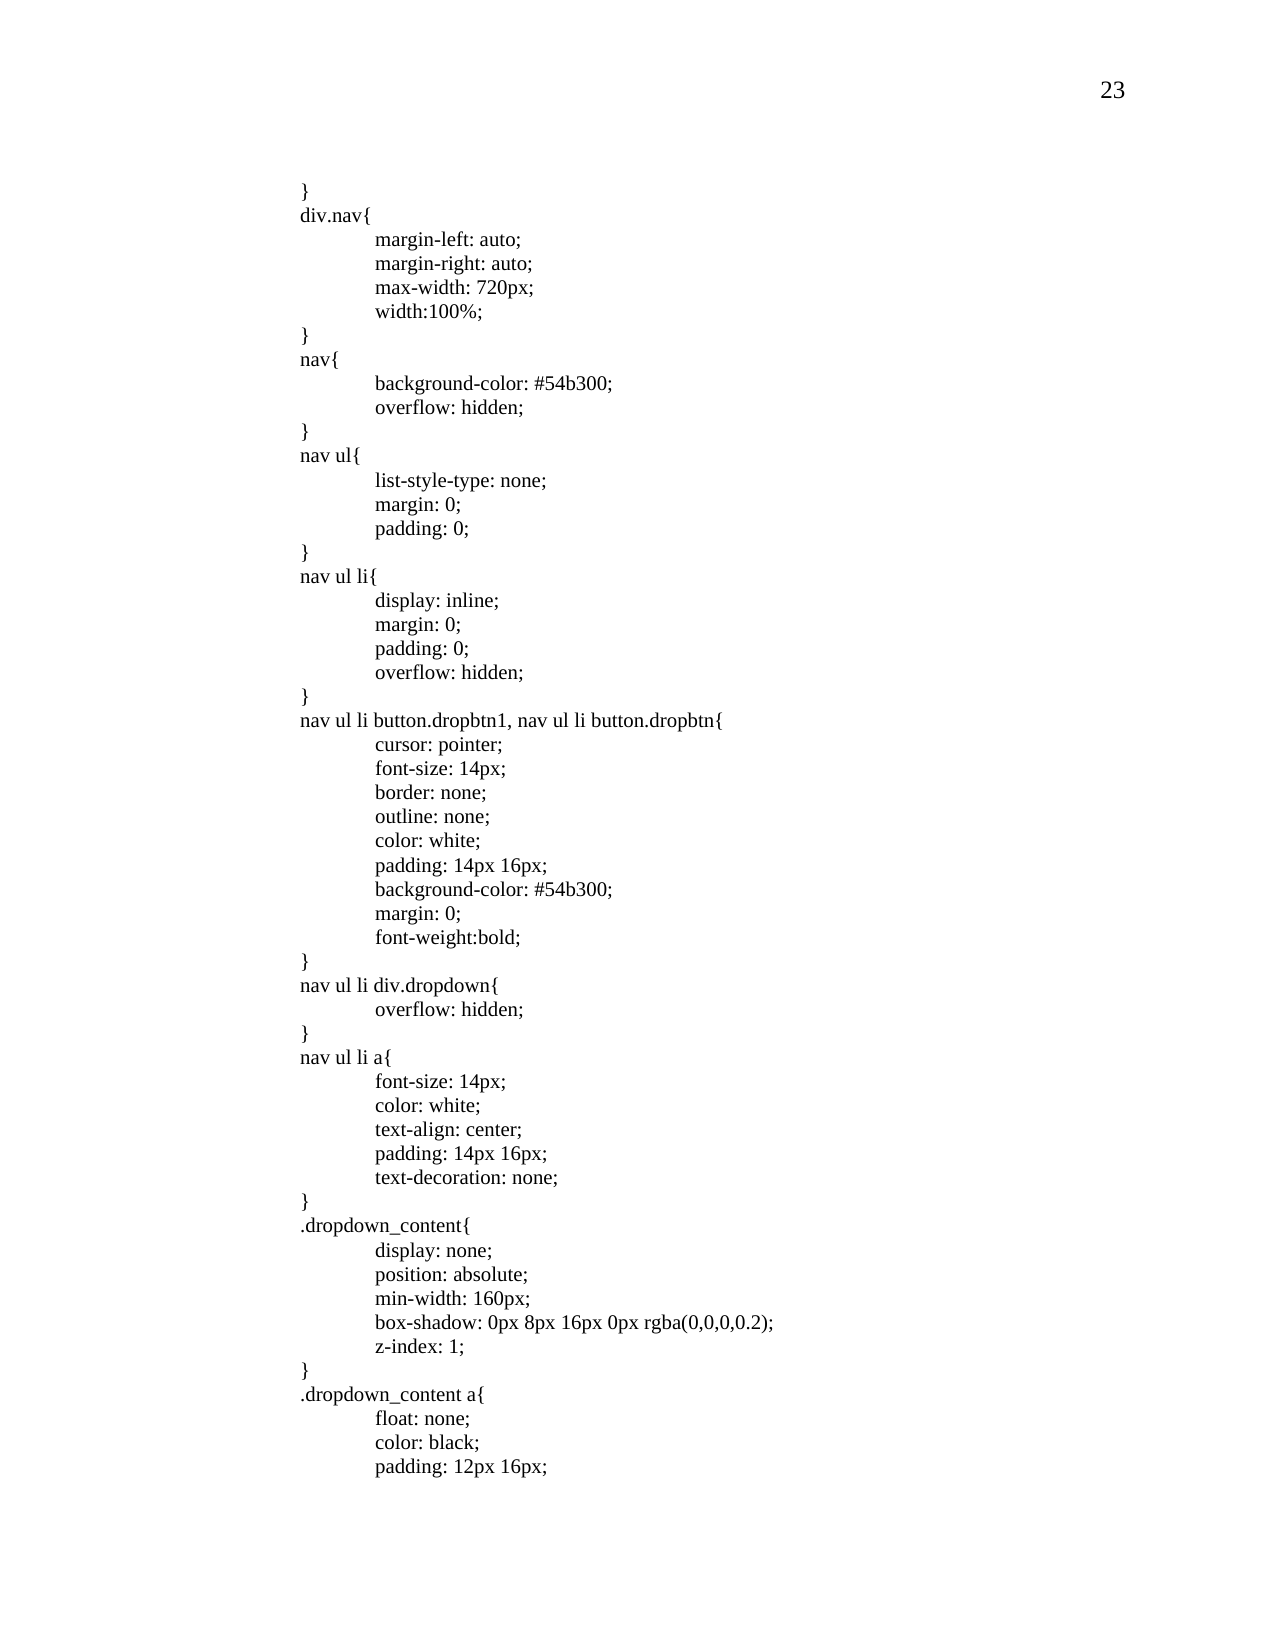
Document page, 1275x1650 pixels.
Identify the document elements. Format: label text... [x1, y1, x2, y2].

text outline: none; [225, 804, 1125, 828]
text font-size: 14px; [225, 756, 1125, 780]
text margin-left: auto; [225, 227, 1125, 251]
text z-index: 1; [225, 1334, 1125, 1358]
text } [225, 179, 1125, 203]
text } [225, 540, 1125, 564]
text cursor: pointer; [225, 732, 1125, 756]
text width:100%; [225, 299, 1125, 323]
text nav ul li button.dropbtn1, nav ul li button.dropbtn{ [225, 708, 1125, 732]
text max-width: 720px; [225, 275, 1125, 299]
text nav{ [225, 347, 1125, 371]
text min-width: 160px; [225, 1286, 1125, 1310]
text .dropdown_content{ [225, 1213, 1125, 1237]
text padding: 0; [225, 516, 1125, 540]
text overflow: hidden; [225, 395, 1125, 419]
text color: white; [225, 1093, 1125, 1117]
text padding: 14px 16px; [225, 852, 1125, 877]
text box-shadow: 0px 8px 16px 0px rgba(0,0,0,0.2); [225, 1310, 1125, 1334]
text font-weight:bold; [225, 925, 1125, 949]
text text-decoration: none; [225, 1165, 1125, 1189]
text margin-right: auto; [225, 251, 1125, 275]
text } [225, 949, 1125, 973]
text .dropdown_content a{ [225, 1382, 1125, 1406]
text } [225, 684, 1125, 708]
text text-align: center; [225, 1117, 1125, 1141]
text } [225, 323, 1125, 347]
text background-color: #54b300; [225, 371, 1125, 395]
text nav ul{ [225, 443, 1125, 467]
text display: none; [225, 1237, 1125, 1262]
text } [225, 1189, 1125, 1213]
text border: none; [225, 780, 1125, 804]
text } [225, 1358, 1125, 1382]
text position: absolute; [225, 1262, 1125, 1286]
text margin: 0; [225, 492, 1125, 516]
text nav ul li div.dropdown{ [225, 973, 1125, 997]
text margin: 0; [225, 901, 1125, 925]
text overflow: hidden; [225, 997, 1125, 1021]
text font-size: 14px; [225, 1069, 1125, 1093]
text color: white; [225, 828, 1125, 852]
text padding: 12px 16px; [225, 1454, 1125, 1478]
text margin: 0; [225, 612, 1125, 636]
text nav ul li a{ [225, 1045, 1125, 1069]
text list-style-type: none; [225, 467, 1125, 492]
text float: none; [225, 1406, 1125, 1430]
text background-color: #54b300; [225, 877, 1125, 901]
text padding: 14px 16px; [225, 1141, 1125, 1165]
text padding: 0; [225, 636, 1125, 660]
text nav ul li{ [225, 564, 1125, 588]
text overflow: hidden; [225, 660, 1125, 684]
text display: inline; [225, 588, 1125, 612]
text div.nav{ [225, 203, 1125, 227]
text color: black; [225, 1430, 1125, 1454]
text } [225, 1021, 1125, 1045]
text } [225, 419, 1125, 443]
